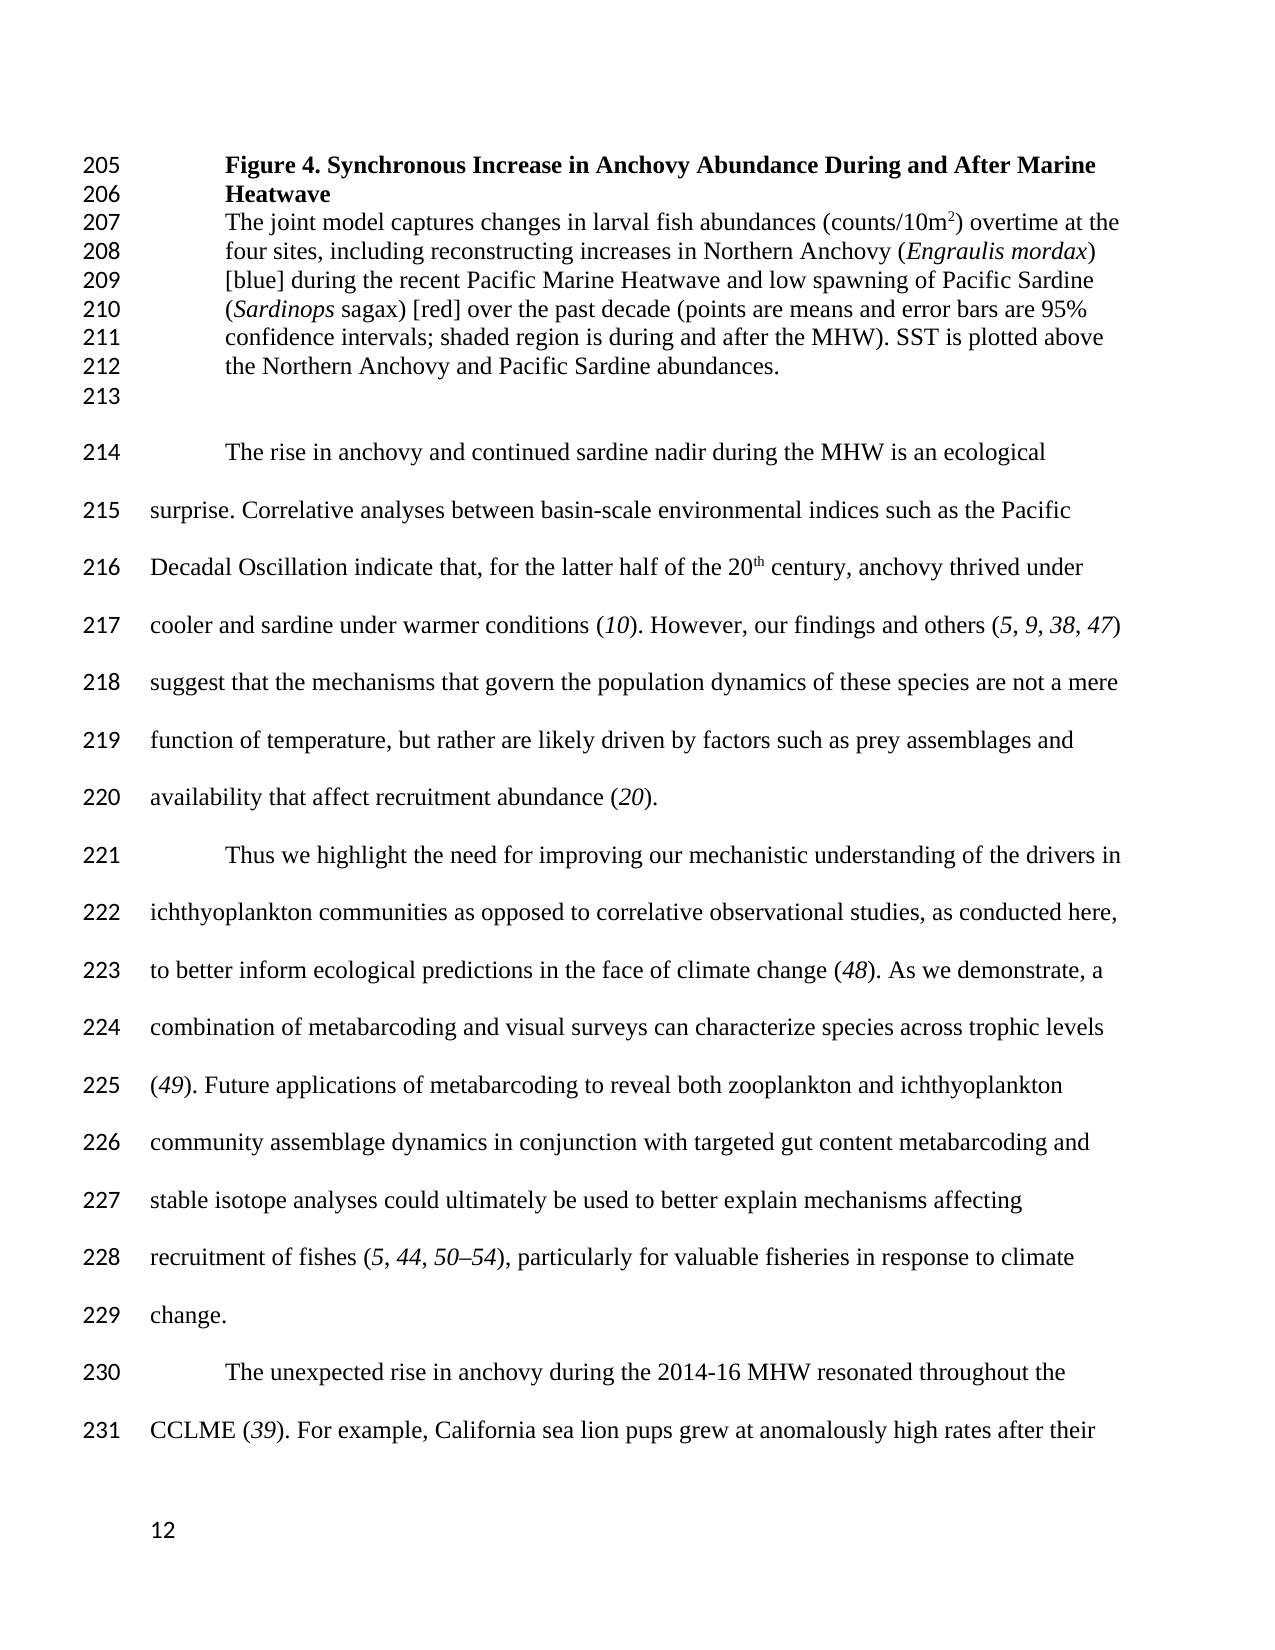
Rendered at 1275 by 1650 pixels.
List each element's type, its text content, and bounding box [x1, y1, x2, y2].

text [150, 1357, 1125, 1444]
text The joint model captures changes in larval fish abundances (counts/10m2) overtime at the four sites, including reconstructing increases in Northern Anchovy (Engraulis mordax) [blue] during the recent Pacific Marine Heatwave and low spawning of Pacific Sardine (Sardinops sagax) [red] over the past decade (points are means and error bars are 95% confidence intervals; shaded region is during and after the MHW). SST is plotted above the Northern Anchovy and Pacific Sardine abundances. [225, 207, 1125, 380]
text Figure 4. Synchronous Increase in Anchovy Abundance During and After Marine Heatwave [225, 150, 1125, 207]
text Thus we highlight the need for improving our mechanistic understanding of the drivers in ichthyoplankton communities as opposed to correlative observational studies, as conducted here, to better inform ecological predictions in the face of climate change (48). As we demonstrate, a combination of metabarcoding and visual surveys can characterize species across trophic levels (49). Future applications of metabarcoding to reveal both zooplankton and ichthyoplankton community assemblage dynamics in conjunction with targeted gut content metabarcoding and stable isotope analyses could ultimately be used to better explain mechanisms affecting recruitment of fishes (5, 44, 50–54), particularly for valuable fisheries in response to climate change. [150, 840, 1125, 1329]
text The rise in anchovy and continued sardine nadir during the MHW is an ecological surprise. Correlative analyses between basin-scale environmental indices such as the Pacific Decadal Oscillation indicate that, for the latter half of the 20th century, anchovy thrived under cooler and sardine under warmer conditions (10). However, our findings and others (5, 9, 38, 47) suggest that the mechanisms that govern the population dynamics of these species are not a mere function of temperature, but rather are likely driven by factors such as prey assemblages and availability that affect recruitment abundance (20). [150, 437, 1125, 811]
